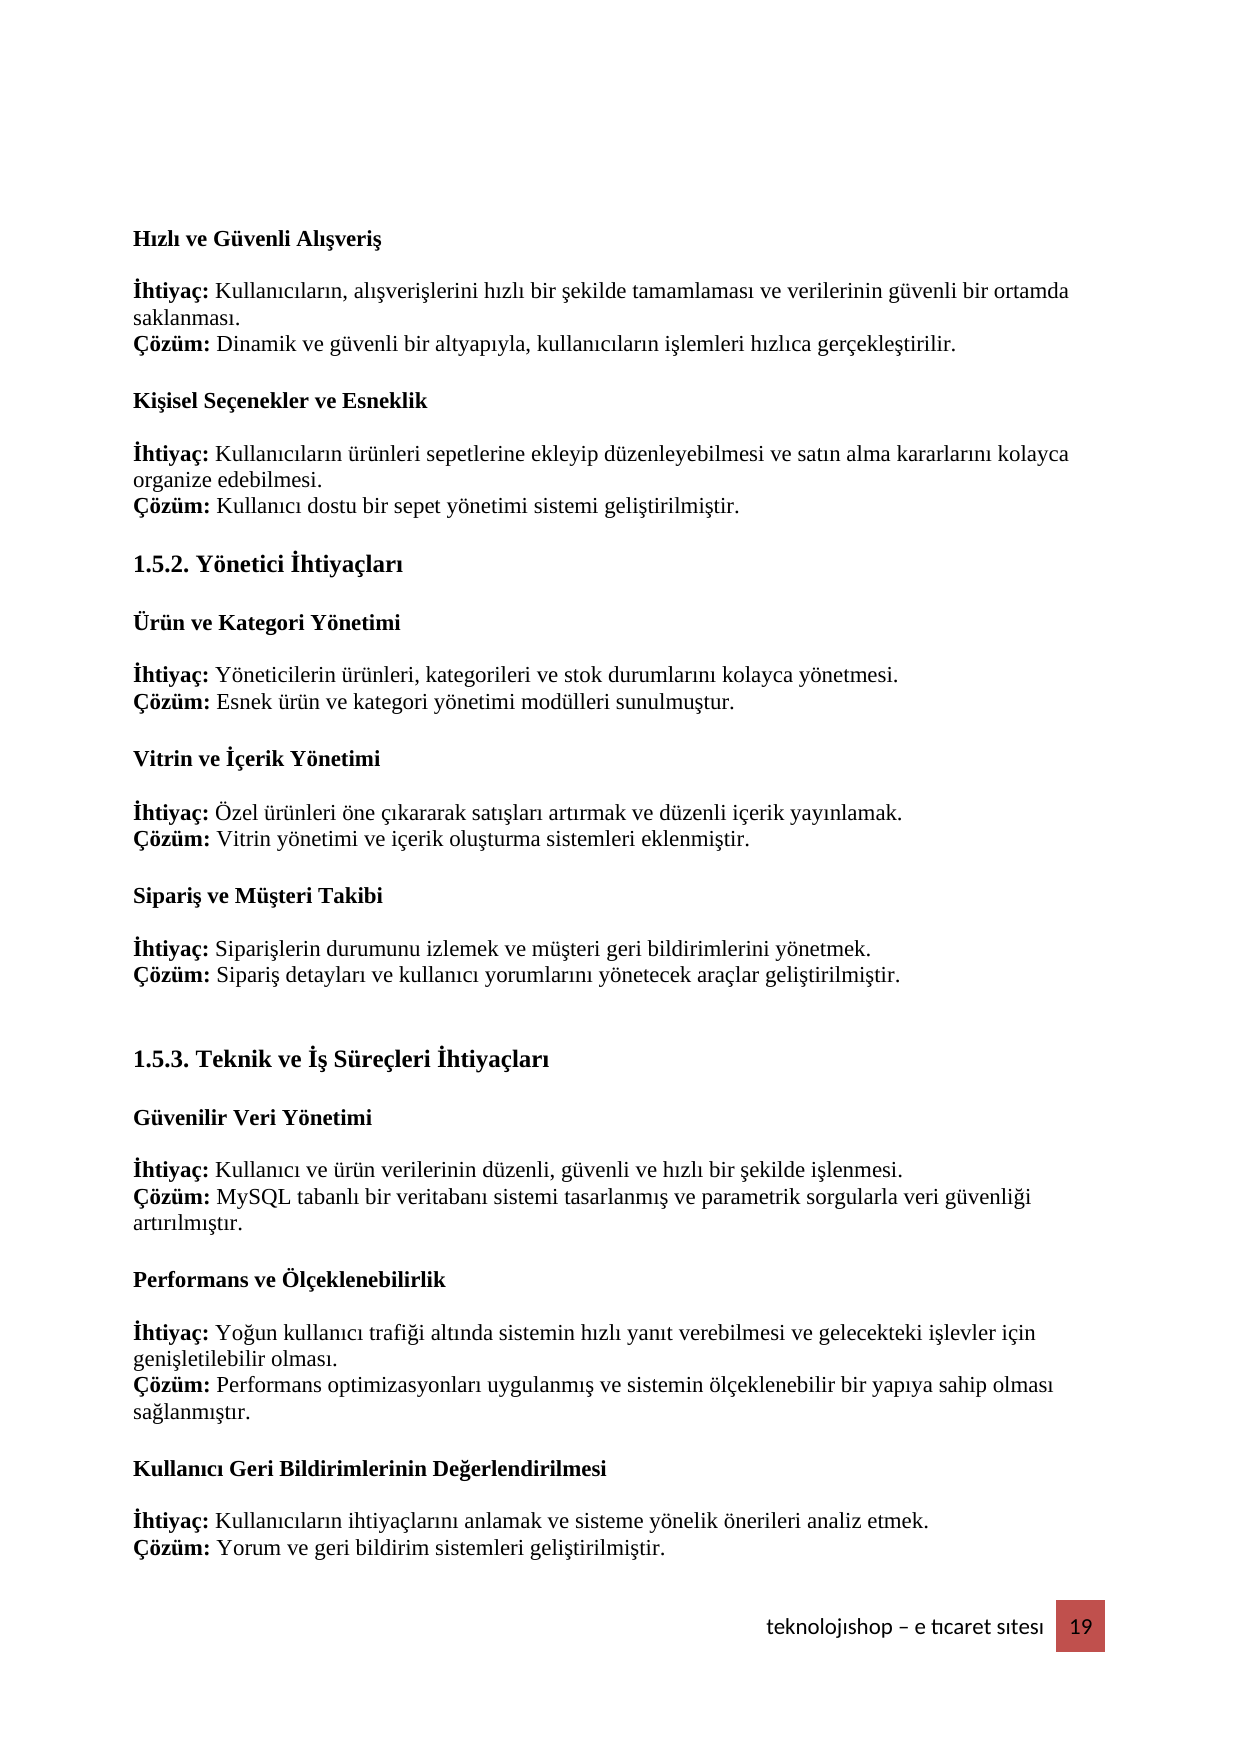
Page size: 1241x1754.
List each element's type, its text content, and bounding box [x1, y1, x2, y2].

text İhtiyaç: Kullanıcıların ihtiyaçlarını anlamak ve sisteme yönelik önerileri analiz etmek. [133, 1507, 1105, 1534]
text Çözüm: Performans optimizasyonları uygulanmış ve sistemin ölçeklenebilir bir yapıya sahip olması sağlanmıştır. [133, 1372, 1105, 1424]
text İhtiyaç: Siparişlerin durumunu izlemek ve müşteri geri bildirimlerini yönetmek. [133, 935, 1105, 961]
text Çözüm: Vitrin yönetimi ve içerik oluşturma sistemleri eklenmiştir. [133, 825, 1105, 852]
subtitle Ürün ve Kategori Yönetimi [133, 609, 1105, 635]
text Çözüm: Yorum ve geri bildirim sistemleri geliştirilmiştir. [133, 1534, 1105, 1560]
text Çözüm: Kullanıcı dostu bir sepet yönetimi sistemi geliştirilmiştir. [133, 493, 1105, 519]
subtitle 1.5.2. Yönetici İhtiyaçları [133, 549, 1105, 578]
text Çözüm: Sipariş detayları ve kullanıcı yorumlarını yönetecek araçlar geliştirilmiştir. [133, 961, 1105, 988]
subtitle Sipariş ve Müşteri Takibi [133, 882, 1105, 909]
subtitle Güvenilir Veri Yönetimi [133, 1104, 1105, 1130]
text İhtiyaç: Yoğun kullanıcı trafiği altında sistemin hızlı yanıt verebilmesi ve gelecekteki işlevler için genişletilebilir olması. [133, 1319, 1105, 1372]
subtitle 1.5.3. Teknik ve İş Süreçleri İhtiyaçları [133, 1044, 1105, 1073]
text İhtiyaç: Yöneticilerin ürünleri, kategorileri ve stok durumlarını kolayca yönetmesi. [133, 661, 1105, 688]
subtitle Hızlı ve Güvenli Alışveriş [133, 225, 1105, 251]
text İhtiyaç: Kullanıcı ve ürün verilerinin düzenli, güvenli ve hızlı bir şekilde işlenmesi. [133, 1157, 1105, 1183]
subtitle Kişisel Seçenekler ve Esneklik [133, 387, 1105, 413]
subtitle Kullanıcı Geri Bildirimlerinin Değerlendirilmesi [133, 1455, 1105, 1481]
text Çözüm: Esnek ürün ve kategori yönetimi modülleri sunulmuştur. [133, 688, 1105, 714]
text Çözüm: MySQL tabanlı bir veritabanı sistemi tasarlanmış ve parametrik sorgularla veri güvenliği artırılmıştır. [133, 1183, 1105, 1236]
text Çözüm: Dinamik ve güvenli bir altyapıyla, kullanıcıların işlemleri hızlıca gerçekleştirilir. [133, 330, 1105, 357]
subtitle Performans ve Ölçeklenebilirlik [133, 1266, 1105, 1292]
text İhtiyaç: Özel ürünleri öne çıkararak satışları artırmak ve düzenli içerik yayınlamak. [133, 799, 1105, 825]
subtitle Vitrin ve İçerik Yönetimi [133, 745, 1105, 771]
text İhtiyaç: Kullanıcıların ürünleri sepetlerine ekleyip düzenleyebilmesi ve satın alma kararlarını kolayca organize edebilmesi. [133, 440, 1105, 493]
text İhtiyaç: Kullanıcıların, alışverişlerini hızlı bir şekilde tamamlaması ve verilerinin güvenli bir ortamda saklanması. [133, 278, 1105, 330]
